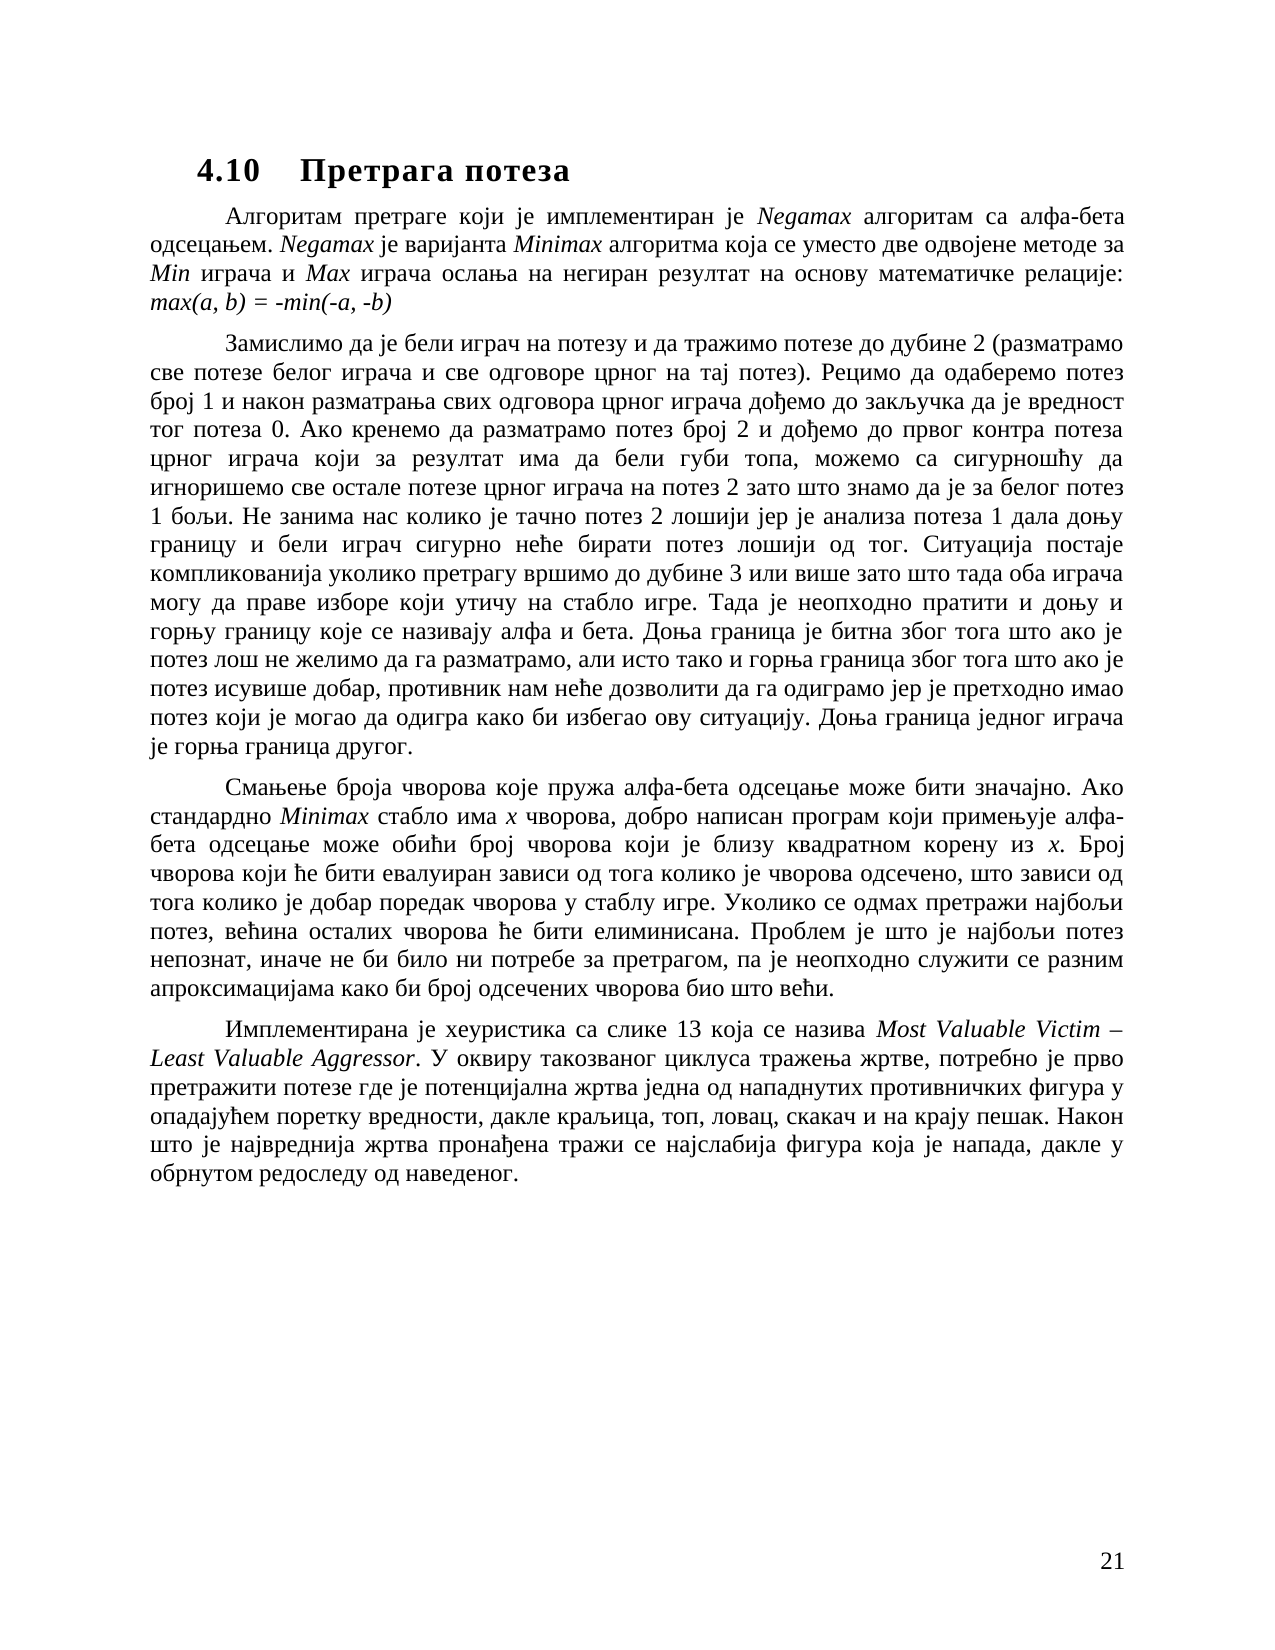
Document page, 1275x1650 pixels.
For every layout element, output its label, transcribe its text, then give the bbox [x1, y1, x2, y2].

subtitle Претрага потеза [197, 150, 1125, 188]
text Имплементирана је хеуристика са слике 13 која се назива Most Valuable Victim – Least Valuable Aggressor. У оквиру такозваног циклуса тражења жртве, потребно је прво претражити потезе где је потенцијална жртва једна од нападнутих противничких фигура у опадајућем поретку вредности, дакле краљица, топ, ловац, скакач и на крају пешак. Након што је највреднија жртва пронађена тражи се најслабија фигура која је напада, дакле у обрнутом редоследу од наведеног. [150, 1014, 1125, 1187]
text Смањење броја чворова које пружа алфа-бета одсецање може бити значајно. Ако стандардно Minimax стабло има x чворова, добро написан програм који примењује алфа-бета одсецање може обићи број чворова који је близу квадратном корену из x. Број чворова који ће бити евалуиран зависи од тога колико је чворова одсечено, што зависи од тога колико је добар поредак чворова у стаблу игре. Уколико се одмах претражи најбољи потез, већина осталих чворова ће бити елиминисана. Проблем је што је најбољи потез непознат, иначе не би било ни потребе за претрагом, па је неопходно служити се разним апроксимацијама како би број одсечених чворова био што већи. [150, 772, 1125, 1002]
text Замислимо да је бели играч на потезу и да тражимо потезе до дубине 2 (разматрамо све потезе белог играча и све одговоре црног на тај потез). Рецимо да одаберемо потез број 1 и након разматрања свих одговора црног играча дођемо до закључка да је вредност тог потеза 0. Ако кренемо да разматрамо потез број 2 и дођемо до првог контра потеза црног играча који за резултат има да бели губи топа, можемо са сигурношћу да игноришемо све остале потезе црног играча на потез 2 зато што знамо да је за белог потез 1 бољи. Не занима нас колико је тачно потез 2 лошији јер је анализа потеза 1 дала доњу границу и бели играч сигурно неће бирати потез лошији од тог. Ситуација постаје компликованија уколико претрагу вршимо до дубине 3 или више зато што тада оба играча могу да праве изборе који утичу на стабло игре. Тада је неопходно пратити и доњу и горњу границу које се називају алфа и бета. Доња граница је битна због тога што ако је потез лош не желимо да га разматрамо, али исто тако и горња граница због тога што ако је потез исувише добар, противник нам неће дозволити да га одиграмо јер је претходно имао потез који је могао да одигра како би избегао ову ситуацију. Доња граница једног играча је горња граница другог. [150, 328, 1125, 759]
text Алгоритам претраге који је имплементиран је Negamax алгоритам са алфа-бета одсецањем. Negamax је варијанта Minimax алгоритма која се уместо две одвојене методе за Min играча и Max играча ослања на негиран резултат на основу математичке релације: max(a, b) = -min(-a, -b) [150, 201, 1125, 316]
